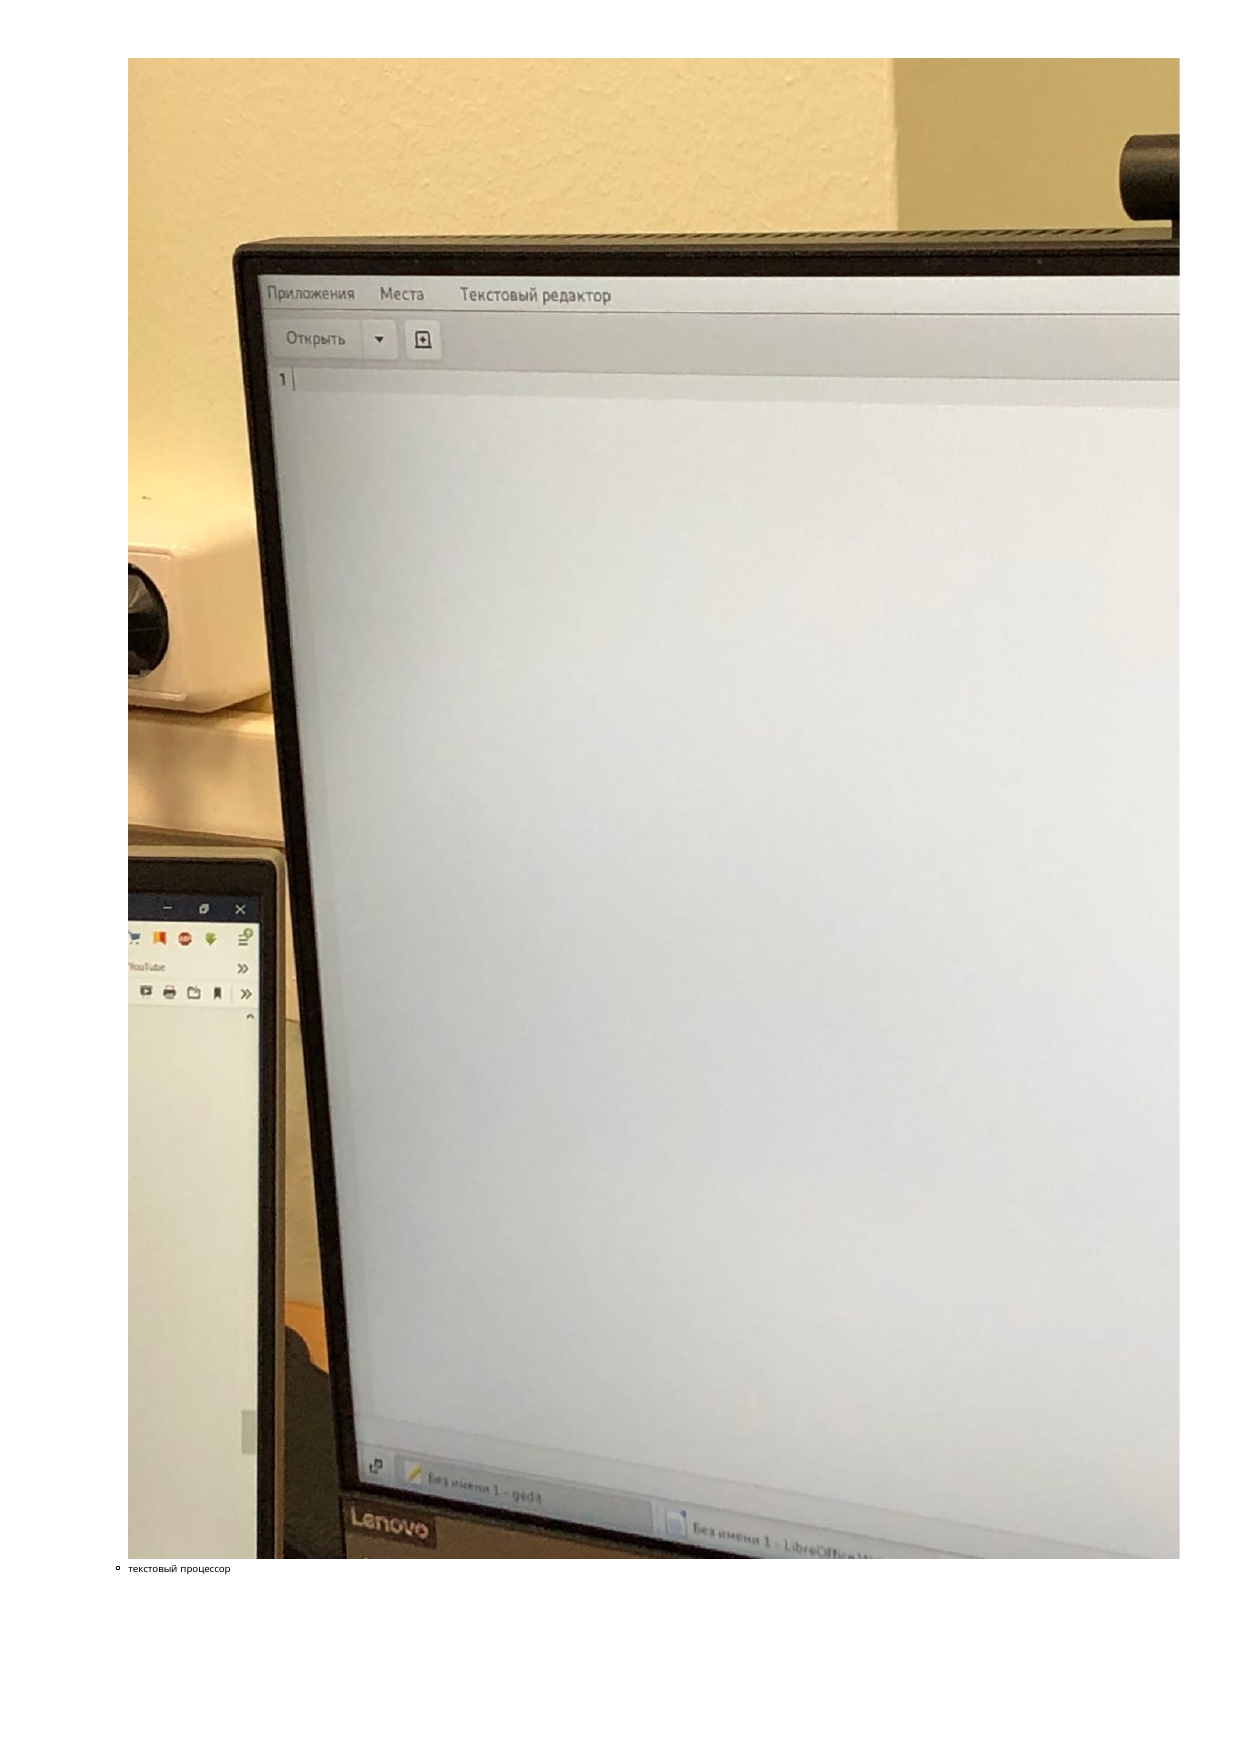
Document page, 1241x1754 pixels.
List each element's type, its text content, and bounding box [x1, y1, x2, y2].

text текстовый процессор [128, 1562, 1192, 1575]
picture [128, 58, 1180, 1559]
